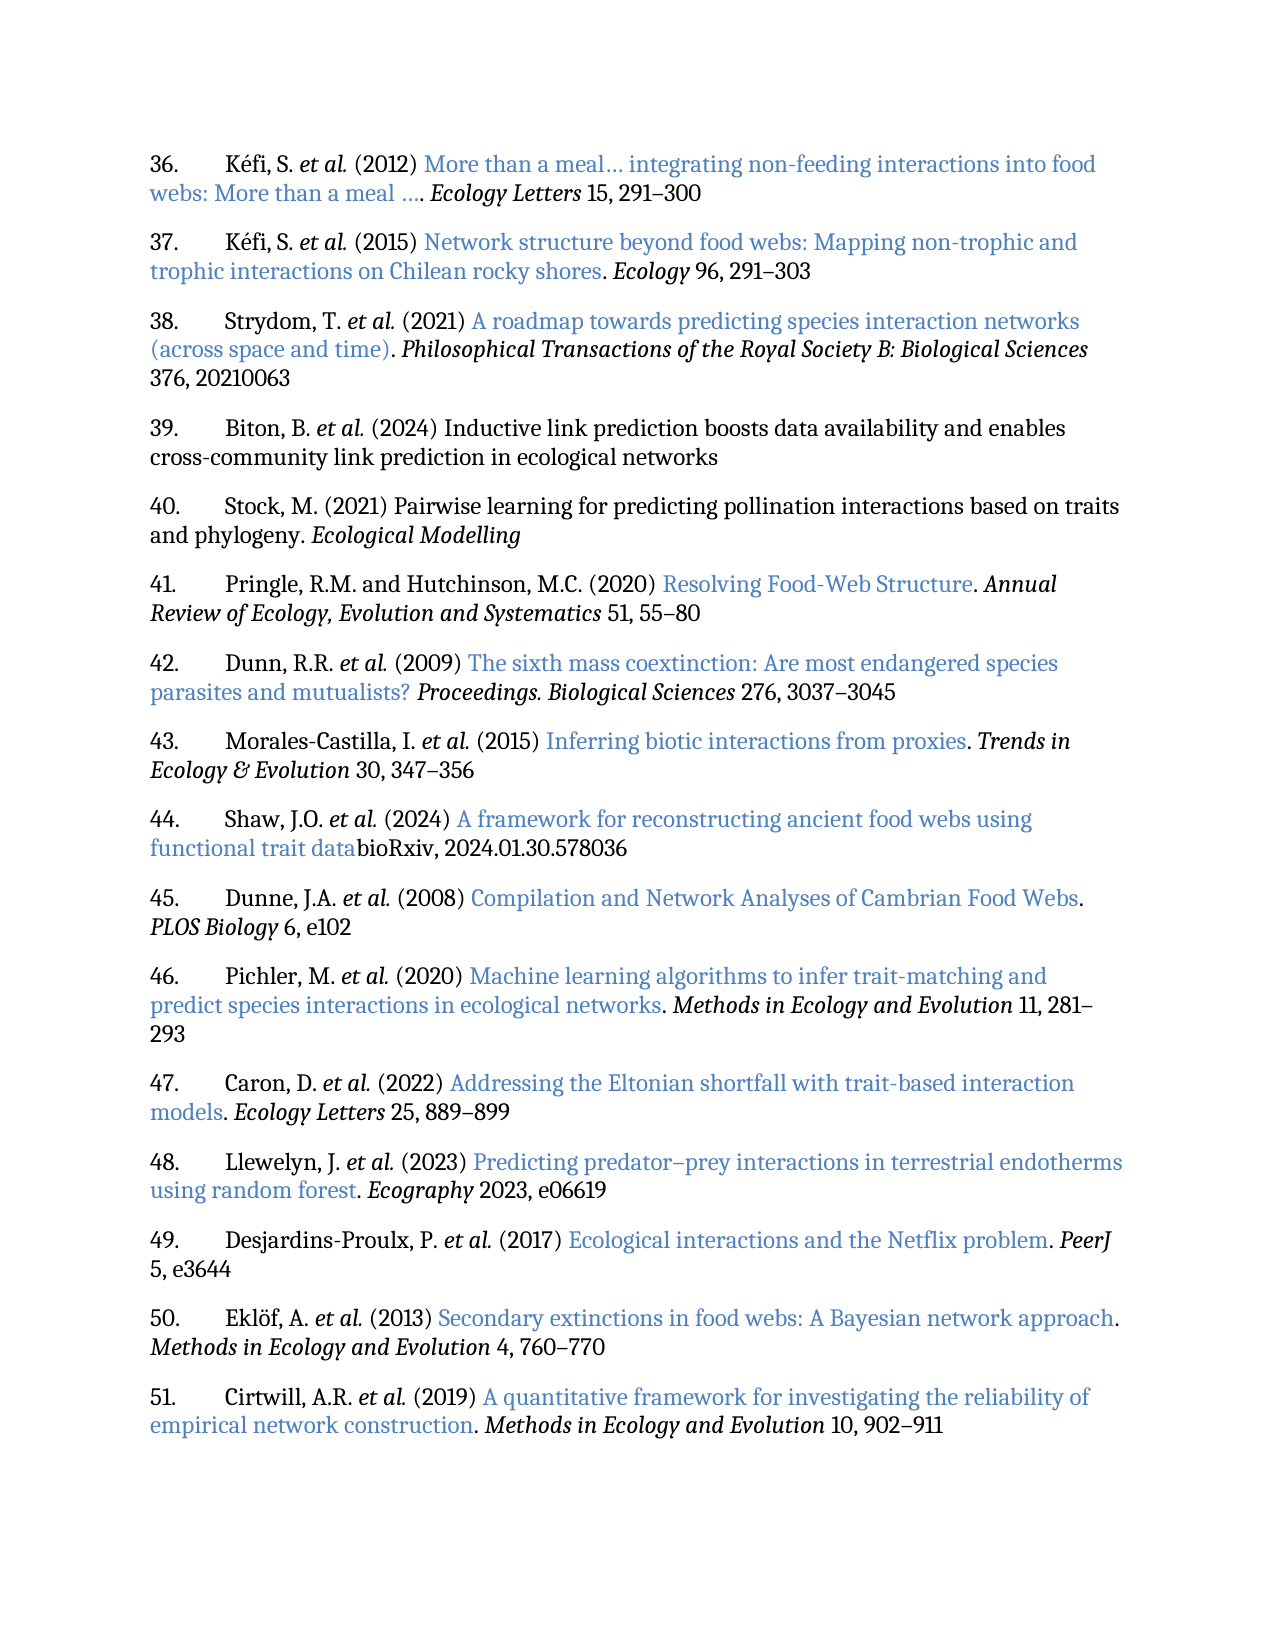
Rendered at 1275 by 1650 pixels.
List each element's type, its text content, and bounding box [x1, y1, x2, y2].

text 48. Llewelyn, J. et al. (2023) Predicting predator–prey interactions in terrestrial endotherms using random forest. Ecography 2023, e06619 [150, 1147, 1125, 1205]
text 46. Pichler, M. et al. (2020) Machine learning algorithms to infer trait-matching and predict species interactions in ecological networks. Methods in Ecology and Evolution 11, 281–293 [150, 962, 1125, 1048]
text 38. Strydom, T. et al. (2021) A roadmap towards predicting species interaction networks (across space and time). Philosophical Transactions of the Royal Society B: Biological Sciences 376, 20210063 [150, 307, 1125, 393]
text 51. Cirtwill, A.R. et al. (2019) A quantitative framework for investigating the reliability of empirical network construction. Methods in Ecology and Evolution 10, 902–911 [150, 1382, 1125, 1440]
text 43. Morales-Castilla, I. et al. (2015) Inferring biotic interactions from proxies. Trends in Ecology & Evolution 30, 347–356 [150, 727, 1125, 784]
text 49. Desjardins-Proulx, P. et al. (2017) Ecological interactions and the Netflix problem. PeerJ 5, e3644 [150, 1226, 1125, 1283]
text 50. Eklöf, A. et al. (2013) Secondary extinctions in food webs: A Bayesian network approach. Methods in Ecology and Evolution 4, 760–770 [150, 1304, 1125, 1362]
text 42. Dunn, R.R. et al. (2009) The sixth mass coextinction: Are most endangered species parasites and mutualists? Proceedings. Biological Sciences 276, 3037–3045 [150, 649, 1125, 706]
text 37. Kéfi, S. et al. (2015) Network structure beyond food webs: Mapping non-trophic and trophic interactions on Chilean rocky shores. Ecology 96, 291–303 [150, 228, 1125, 286]
text 41. Pringle, R.M. and Hutchinson, M.C. (2020) Resolving Food-Web Structure. Annual Review of Ecology, Evolution and Systematics 51, 55–80 [150, 570, 1125, 628]
text 44. Shaw, J.O. et al. (2024) A framework for reconstructing ancient food webs using functional trait databioRxiv, 2024.01.30.578036 [150, 805, 1125, 863]
text 36. Kéfi, S. et al. (2012) More than a meal… integrating non-feeding interactions into food webs: More than a meal …. Ecology Letters 15, 291–300 [150, 150, 1125, 207]
text 47. Caron, D. et al. (2022) Addressing the Eltonian shortfall with trait-based interaction models. Ecology Letters 25, 889–899 [150, 1069, 1125, 1127]
text 45. Dunne, J.A. et al. (2008) Compilation and Network Analyses of Cambrian Food Webs. PLOS Biology 6, e102 [150, 884, 1125, 941]
text 40. Stock, M. (2021) Pairwise learning for predicting pollination interactions based on traits and phylogeny. Ecological Modelling [150, 492, 1125, 549]
text 39. Biton, B. et al. (2024) Inductive link prediction boosts data availability and enables cross-community link prediction in ecological networks [150, 414, 1125, 471]
